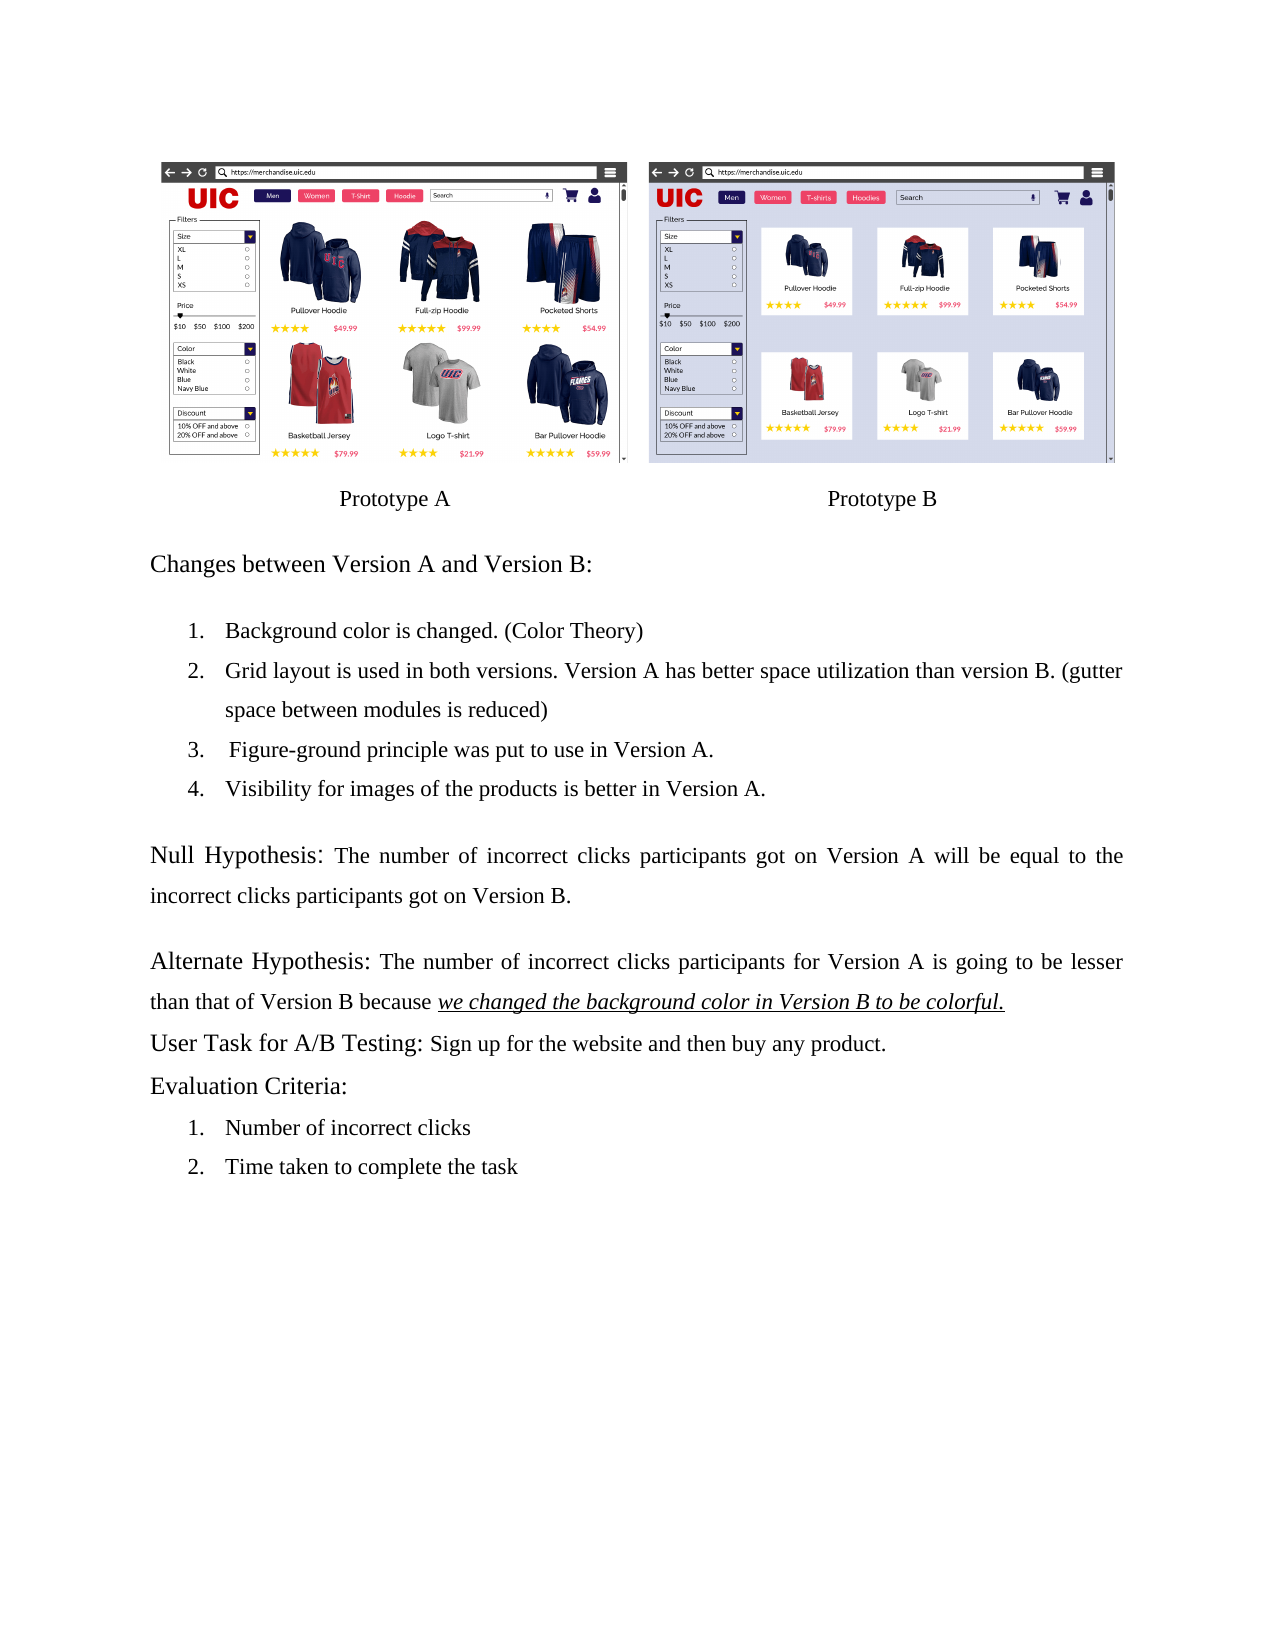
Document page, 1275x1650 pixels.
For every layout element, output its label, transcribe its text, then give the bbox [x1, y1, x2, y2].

table_cell Prototype B [640, 475, 1125, 522]
list Background color is changed. (Color Theory) [187, 617, 1125, 644]
list Visibility for images of the products is better in Version A. [187, 775, 1125, 802]
list Grid layout is used in both versions. Version A has better space utilization than version B. (gutter space between modules is reduced) [187, 657, 1125, 723]
list Figure-ground principle was put to use in Version A. [187, 736, 1125, 762]
table_cell Prototype A [152, 475, 638, 522]
text Evaluation Criteria: [150, 1071, 1125, 1099]
picture [648, 162, 1115, 463]
list Number of incorrect clicks [187, 1114, 1125, 1140]
list Time taken to complete the task [187, 1153, 1125, 1180]
picture [161, 162, 628, 463]
table_header [640, 152, 1125, 473]
text Alternate Hypothesis: The number of incorrect clicks participants for Version A is going to be lesser than that of Version B because we changed the background color in Version B to be colorful. [150, 946, 1125, 1014]
table_header [152, 152, 638, 473]
text User Task for A/B Testing: Sign up for the website and then buy any product. [150, 1028, 1125, 1056]
text Changes between Version A and Version B: [150, 549, 1125, 578]
text Null Hypothesis: The number of incorrect clicks participants got on Version A will be equal to the incorrect clicks participants got on Version B. [150, 840, 1125, 908]
